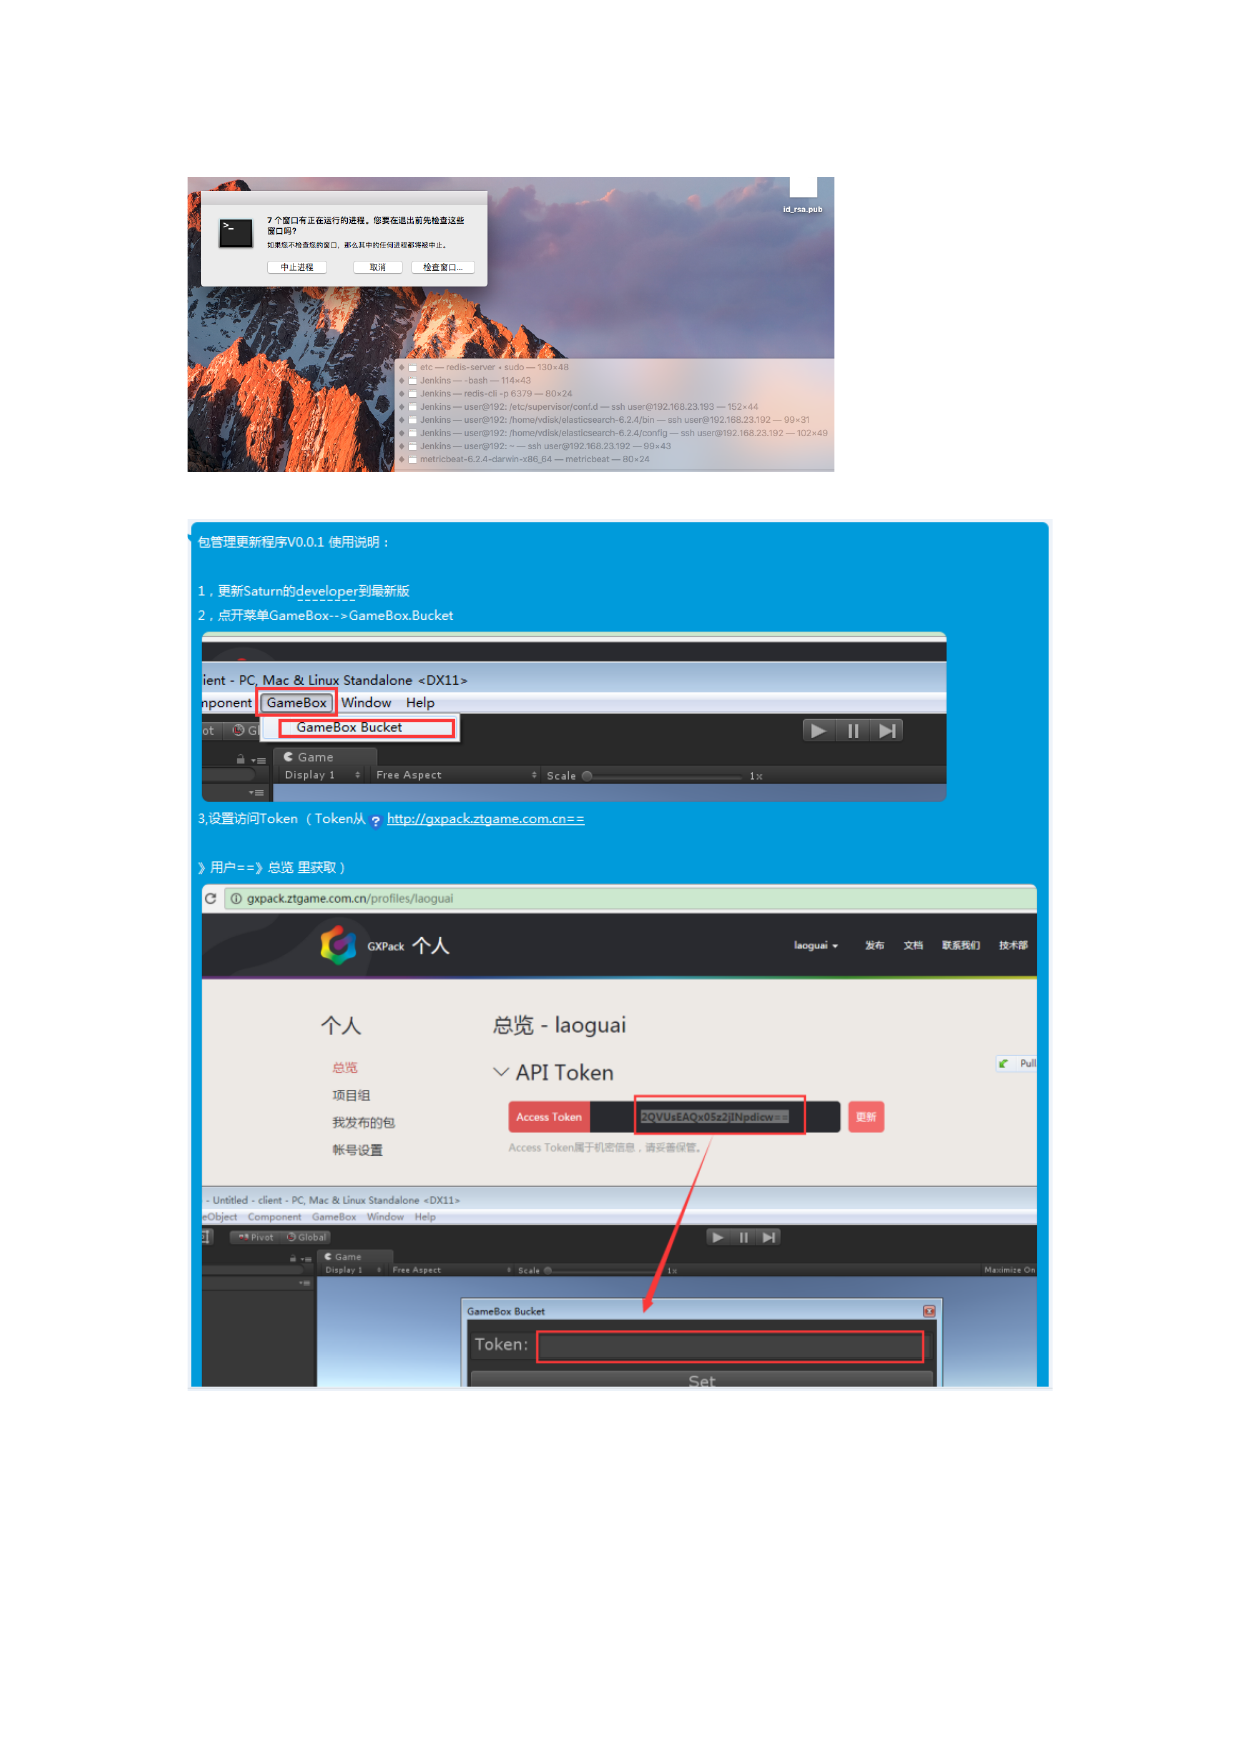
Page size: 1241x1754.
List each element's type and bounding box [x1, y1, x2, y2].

picture [356, 538, 369, 547]
picture [187, 519, 1053, 1391]
picture [329, 537, 344, 546]
picture [373, 586, 395, 596]
picture [494, 817, 503, 825]
picture [212, 537, 223, 547]
picture [262, 537, 286, 547]
picture [199, 539, 205, 546]
picture [369, 815, 383, 829]
picture [277, 614, 285, 619]
picture [187, 177, 835, 472]
picture [257, 863, 262, 873]
picture [222, 813, 233, 824]
picture [510, 817, 518, 822]
picture [398, 586, 407, 596]
picture [274, 813, 280, 822]
picture [343, 590, 352, 595]
picture [357, 614, 369, 619]
picture [231, 586, 242, 596]
picture [257, 610, 267, 620]
picture [428, 817, 433, 826]
picture [299, 862, 309, 873]
picture [292, 588, 298, 595]
picture [296, 614, 304, 619]
picture [250, 537, 260, 547]
picture [324, 862, 334, 872]
picture [282, 862, 292, 871]
picture [229, 537, 235, 547]
picture [306, 586, 331, 595]
picture [238, 537, 247, 546]
picture [340, 817, 348, 822]
picture [202, 632, 946, 801]
picture [253, 588, 261, 595]
picture [220, 588, 229, 595]
picture [245, 611, 254, 620]
picture [329, 813, 335, 822]
picture [199, 863, 204, 873]
picture [205, 539, 210, 547]
picture [360, 587, 370, 596]
picture [443, 612, 451, 619]
picture [376, 614, 384, 619]
